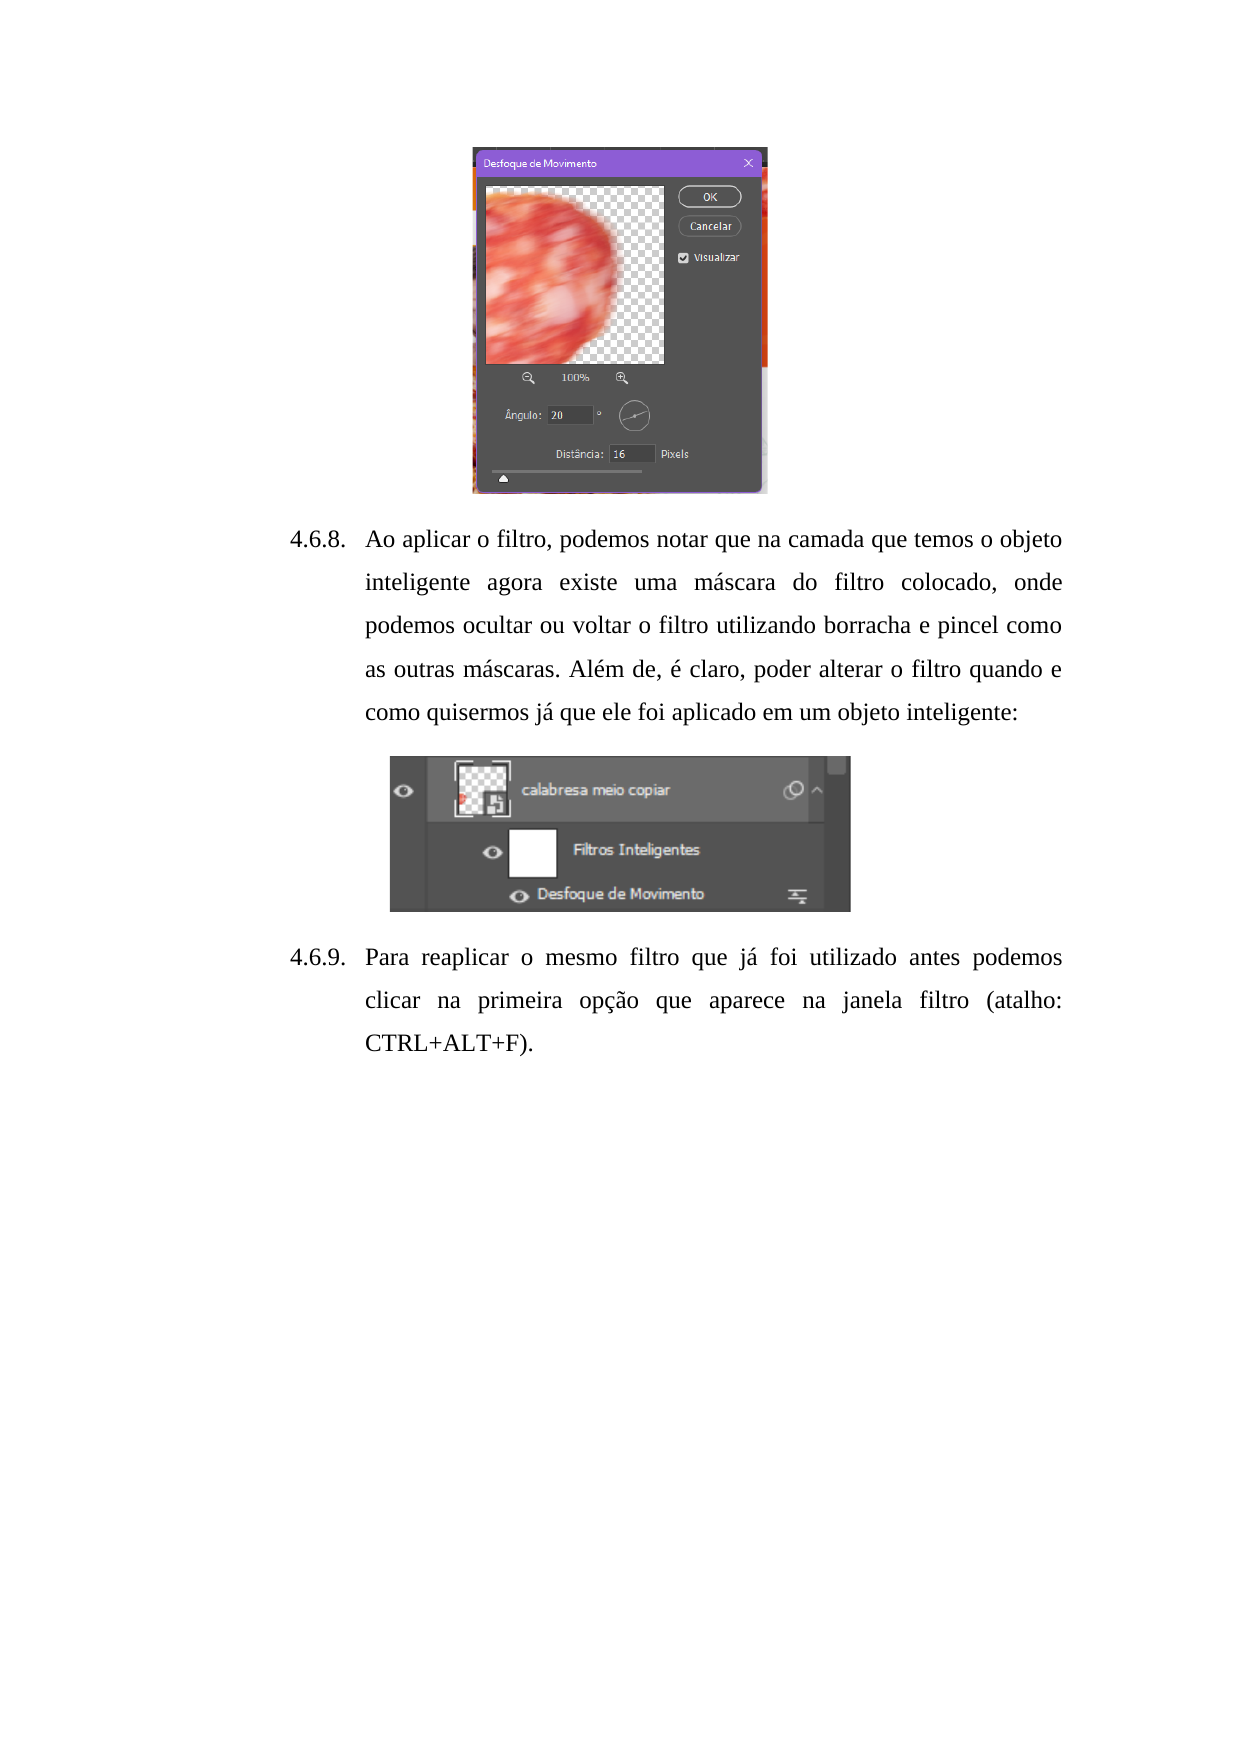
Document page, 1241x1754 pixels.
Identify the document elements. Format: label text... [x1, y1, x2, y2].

list Ao aplicar o filtro, podemos notar que na camada que temos o objeto inteligente agora existe uma máscara do filtro colocado, onde podemos ocultar ou voltar o filtro utilizando borracha e pincel como as outras máscaras. Além de, é claro, poder alterar o filtro quando e como quisermos já que ele foi aplicado em um objeto inteligente: [290, 524, 1063, 726]
picture [472, 147, 768, 494]
list Para reaplicar o mesmo filtro que já foi utilizado antes podemos clicar na primeira opção que aparece na janela filtro (atalho: CTRL+ALT+F). [290, 942, 1063, 1057]
picture [389, 756, 851, 912]
